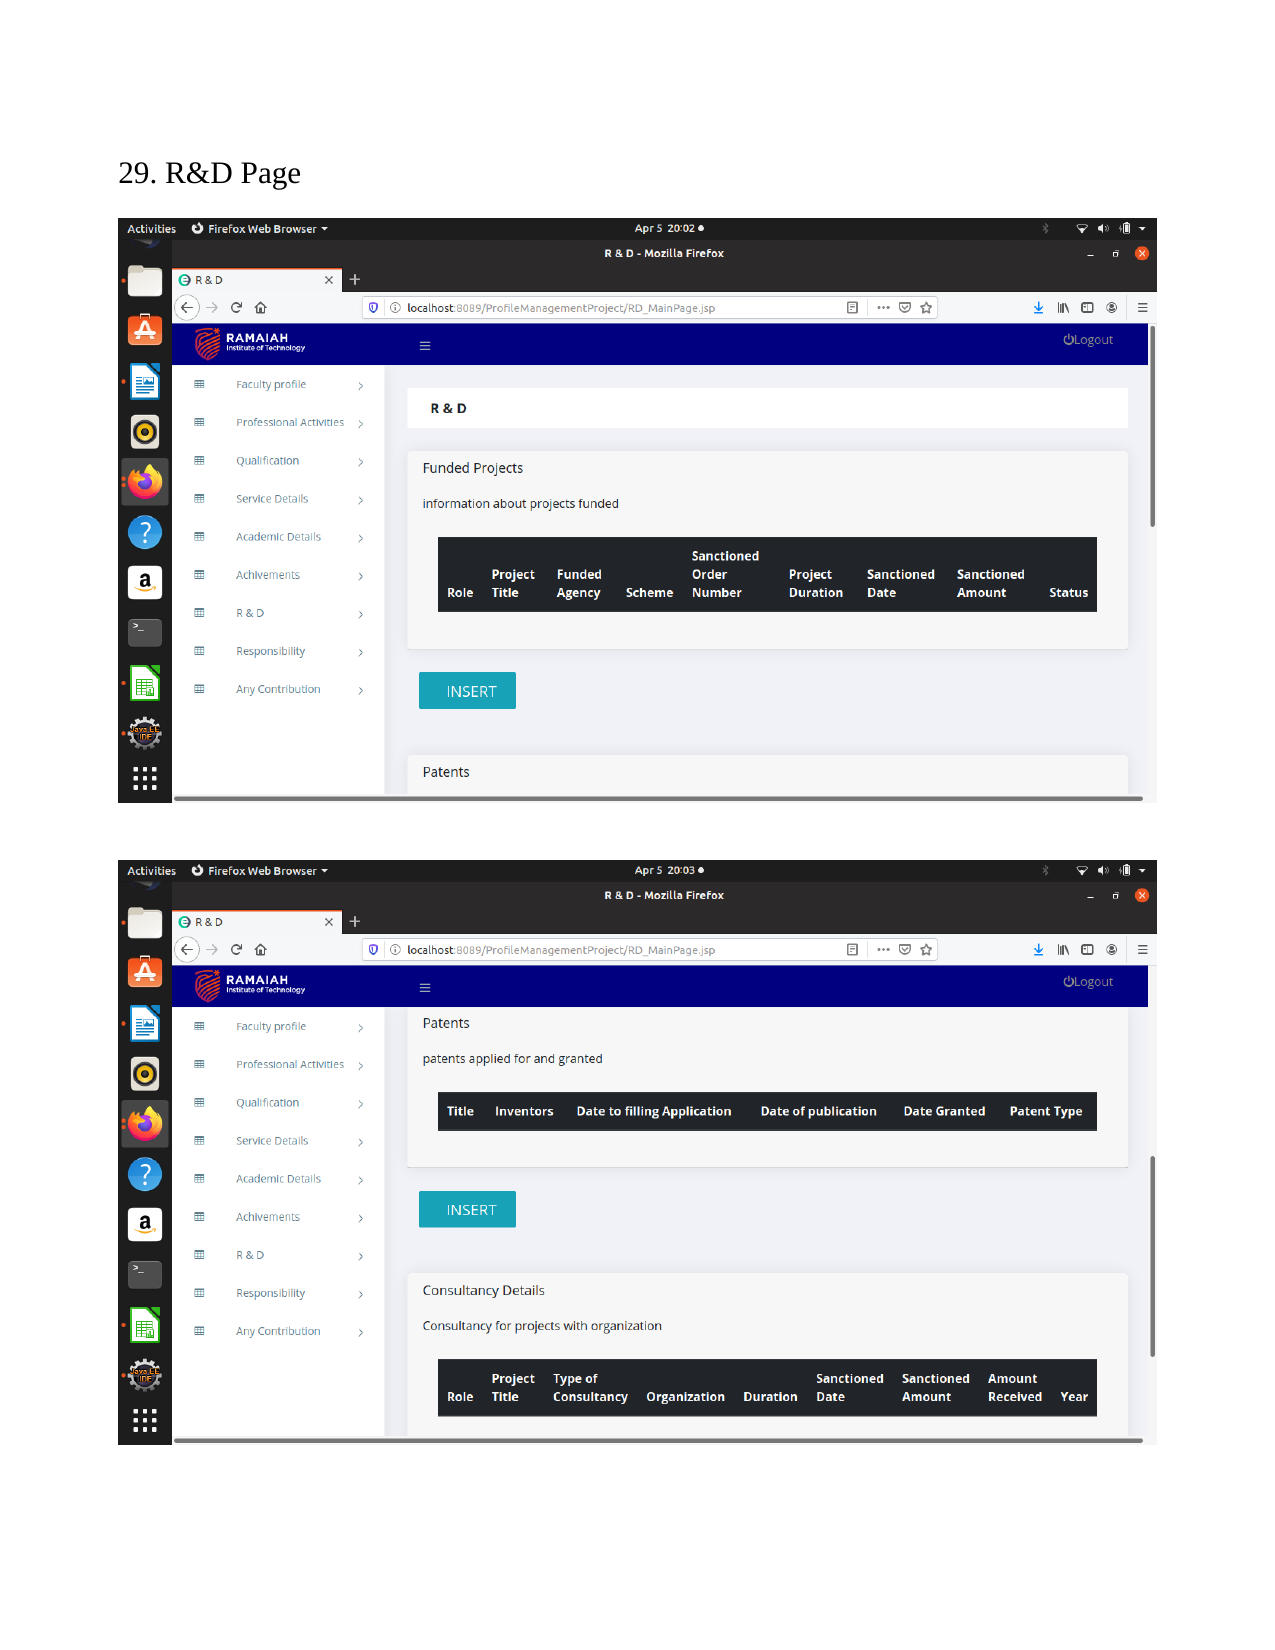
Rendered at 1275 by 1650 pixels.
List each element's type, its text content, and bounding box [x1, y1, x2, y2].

text 29. R&D Page [118, 154, 1157, 190]
picture [118, 860, 1157, 1445]
picture [118, 218, 1157, 803]
